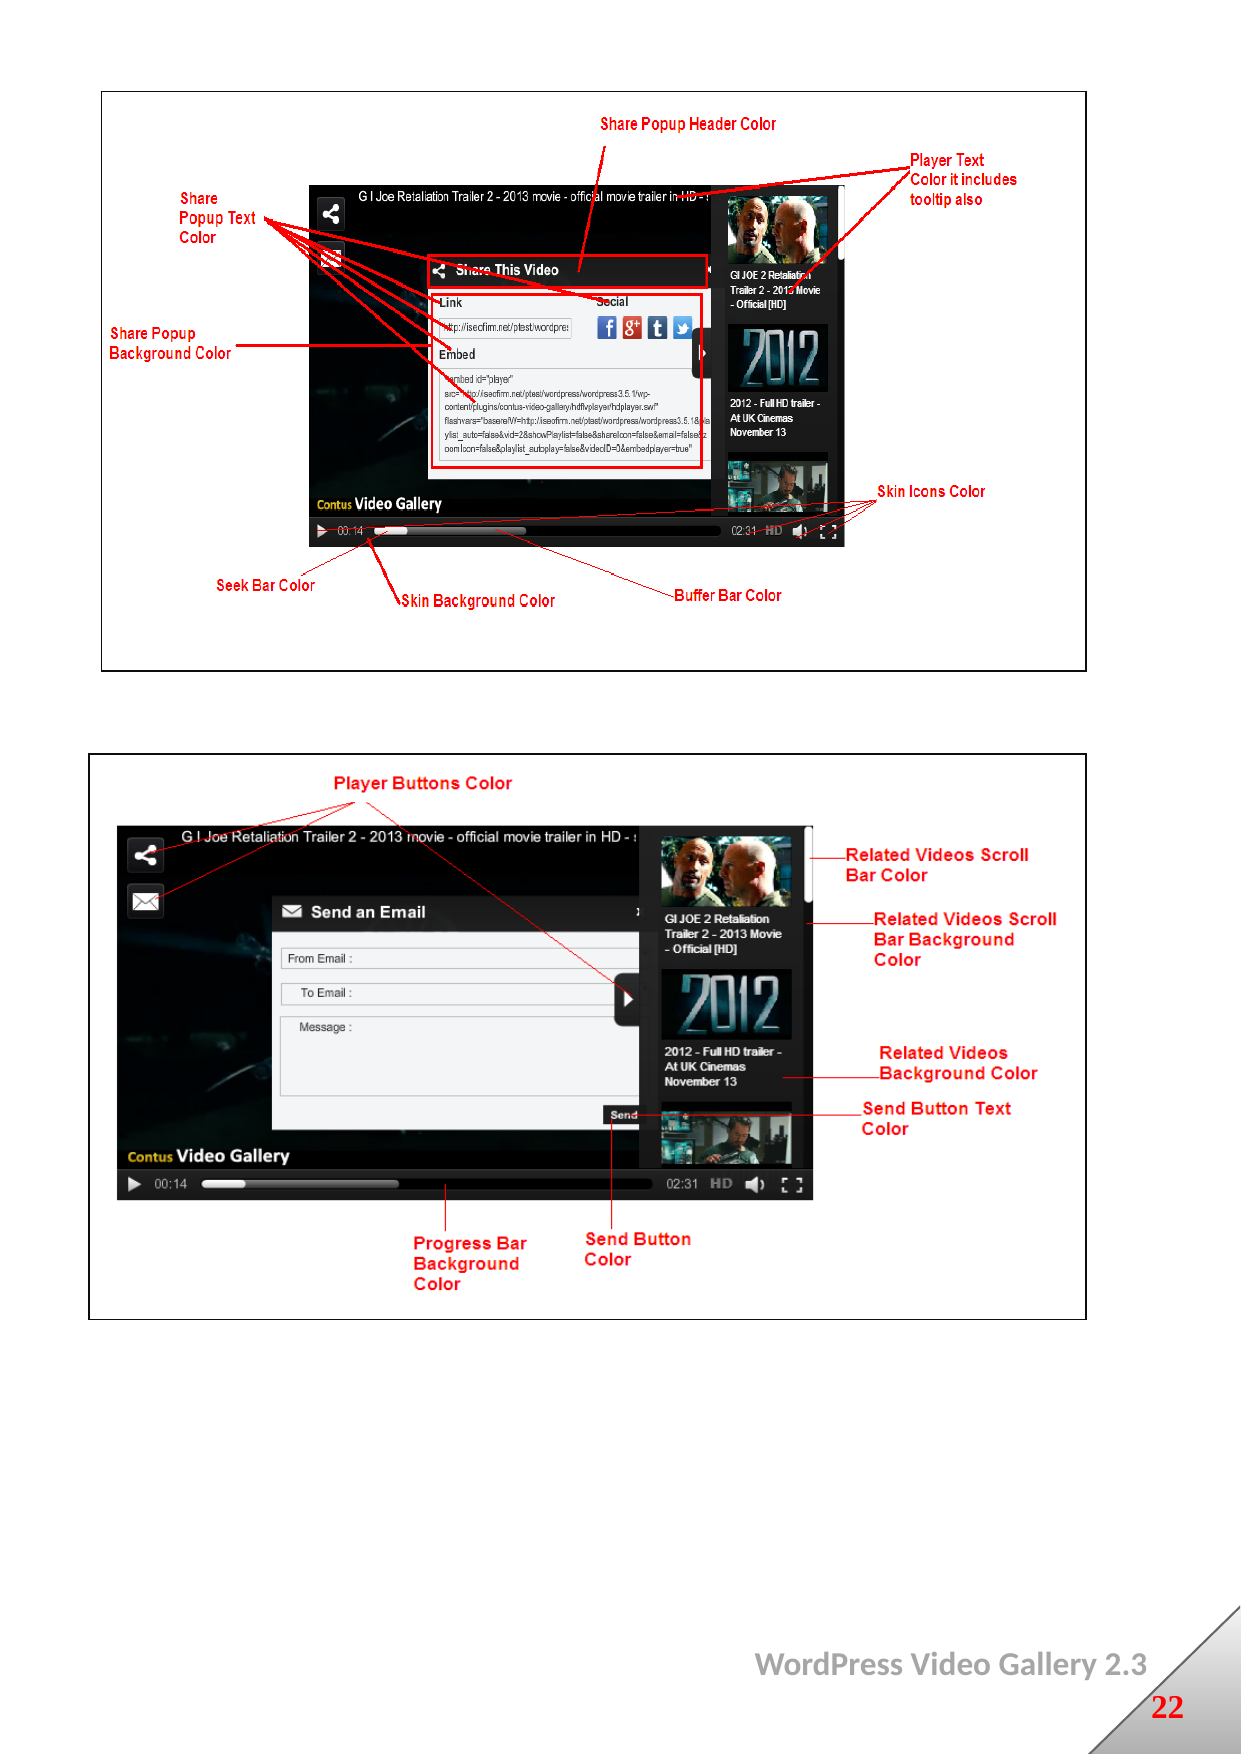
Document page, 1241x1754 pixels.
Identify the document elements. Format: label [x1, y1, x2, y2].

picture [102, 92, 1085, 670]
picture [90, 755, 1085, 1319]
